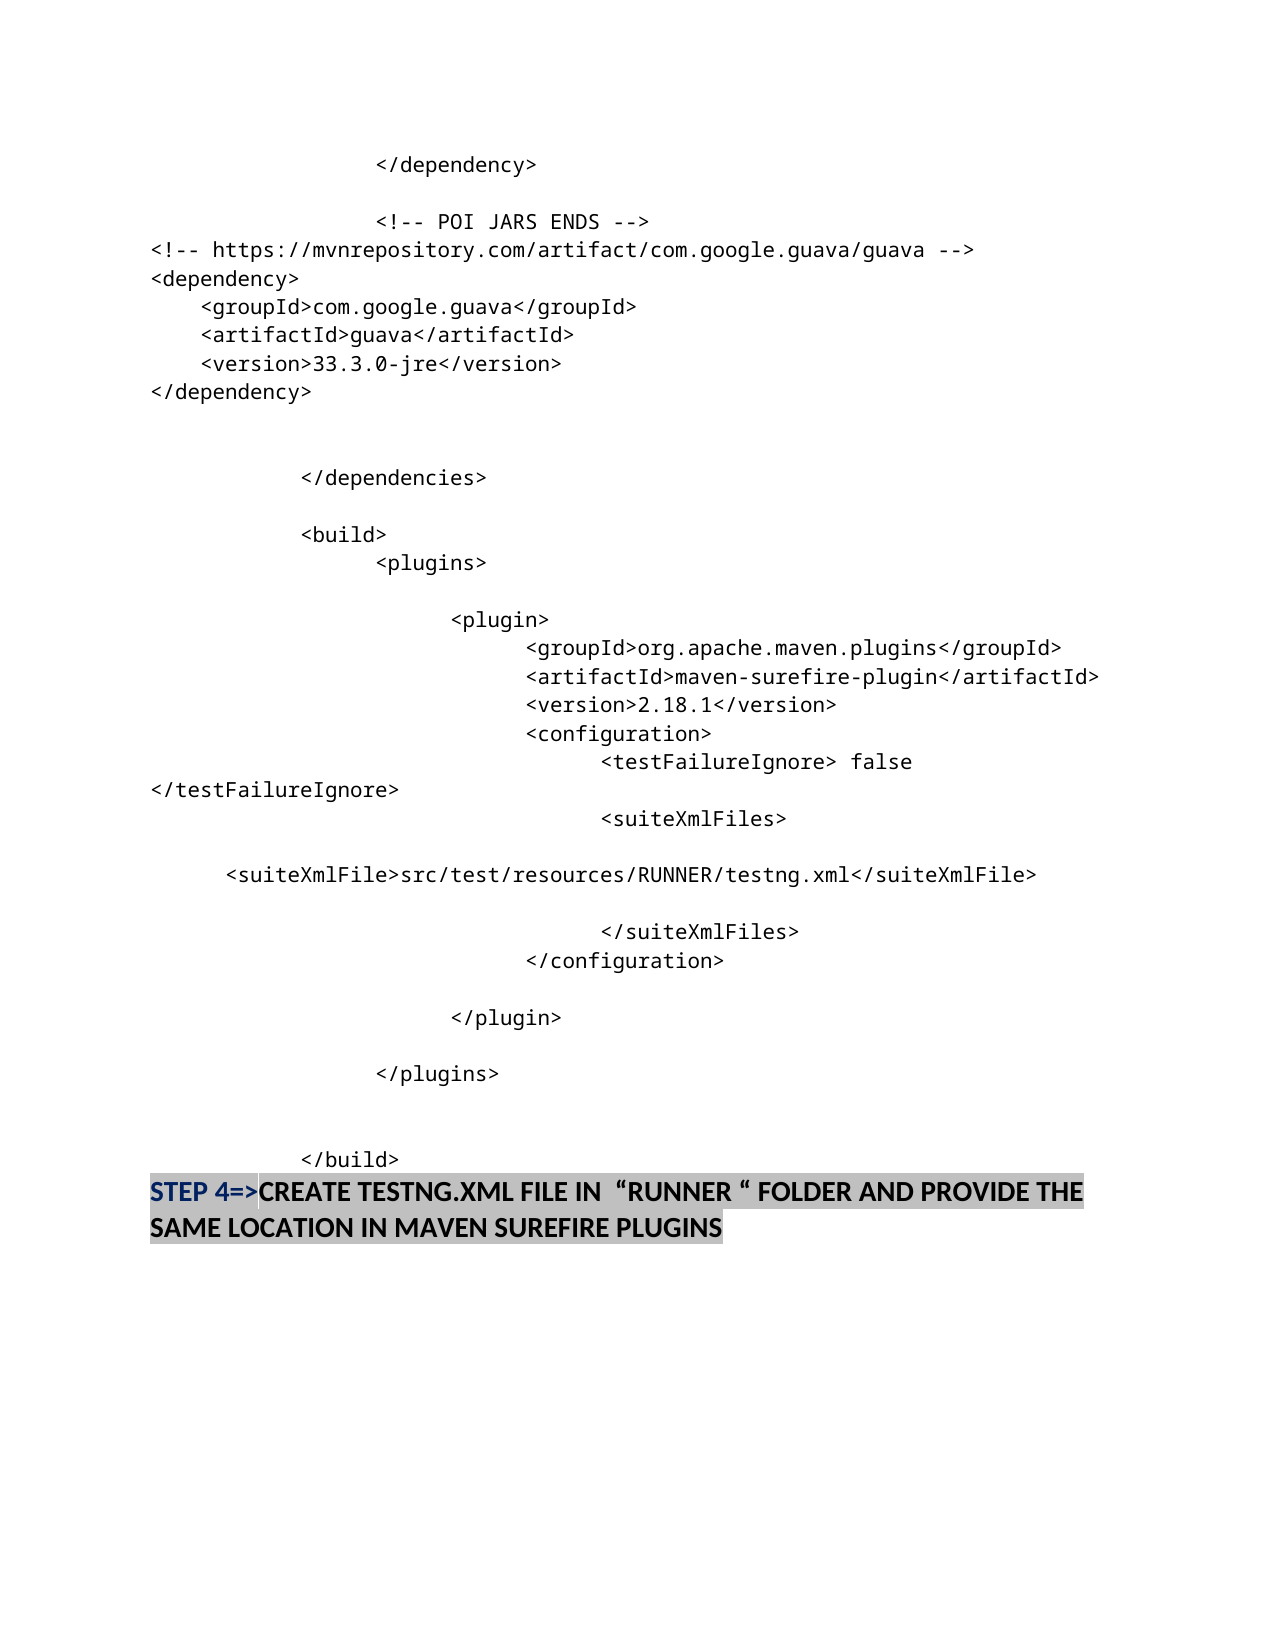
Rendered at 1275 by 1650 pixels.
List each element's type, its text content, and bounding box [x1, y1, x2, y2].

text <build> [150, 520, 1125, 548]
text </dependency> [150, 150, 1125, 178]
text <groupId>org.apache.maven.plugins</groupId> [150, 633, 1125, 662]
text <suiteXmlFile>src/test/resources/RUNNER/testng.xml</suiteXmlFile> [150, 832, 1125, 889]
text <!-- https://mvnrepository.com/artifact/com.google.guava/guava --> [150, 235, 1125, 264]
text <testFailureIgnore> false </testFailureIgnore> [150, 747, 1125, 804]
text </plugin> [150, 1003, 1125, 1031]
text </configuration> [150, 946, 1125, 974]
text </build> [150, 1145, 1125, 1173]
text <dependency> [150, 264, 1125, 292]
text <suiteXmlFiles> [150, 804, 1125, 832]
text <plugin> [150, 605, 1125, 633]
text </dependencies> [150, 463, 1125, 491]
text <version>2.18.1</version> [150, 690, 1125, 719]
text <artifactId>guava</artifactId> [150, 321, 1125, 349]
text <artifactId>maven-surefire-plugin</artifactId> [150, 662, 1125, 690]
text <version>33.3.0-jre</version> [150, 349, 1125, 377]
text <configuration> [150, 719, 1125, 747]
text STEP 4=>CREATE TESTNG.XML FILE IN “RUNNER “ FOLDER AND PROVIDE THE SAME LOCATION IN MAVEN SUREFIRE PLUGINS [723, 1173, 1125, 1244]
text </dependency> [150, 377, 1125, 406]
text </plugins> [150, 1059, 1125, 1088]
text <plugins> [150, 548, 1125, 577]
text </suiteXmlFiles> [150, 917, 1125, 946]
text <!-- POI JARS ENDS --> [150, 207, 1125, 235]
text <groupId>com.google.guava</groupId> [150, 292, 1125, 321]
